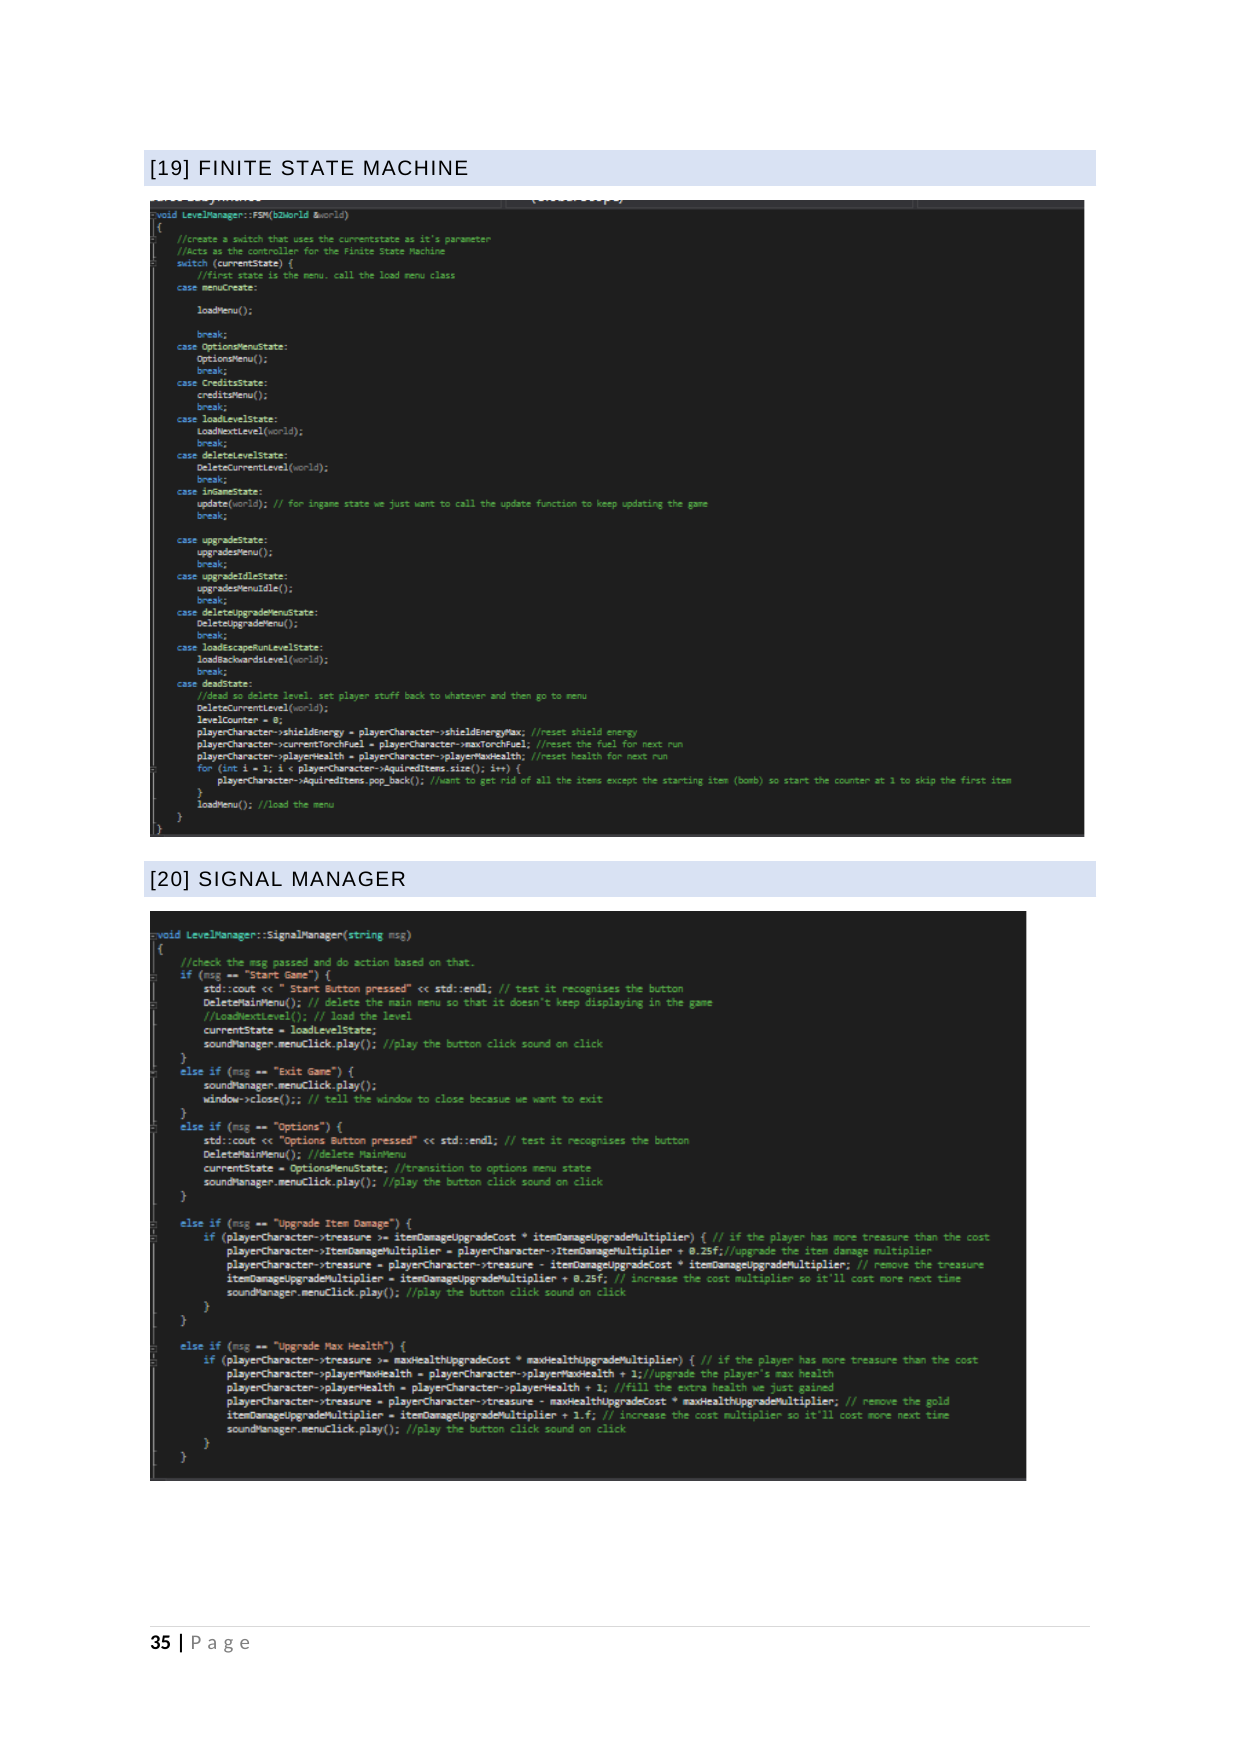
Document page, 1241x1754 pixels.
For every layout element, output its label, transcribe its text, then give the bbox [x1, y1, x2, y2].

subtitle [20] Signal Manager [150, 867, 1090, 891]
subtitle [19] Finite State Machine [150, 156, 1090, 180]
picture [150, 200, 1085, 837]
picture [150, 911, 1027, 1481]
